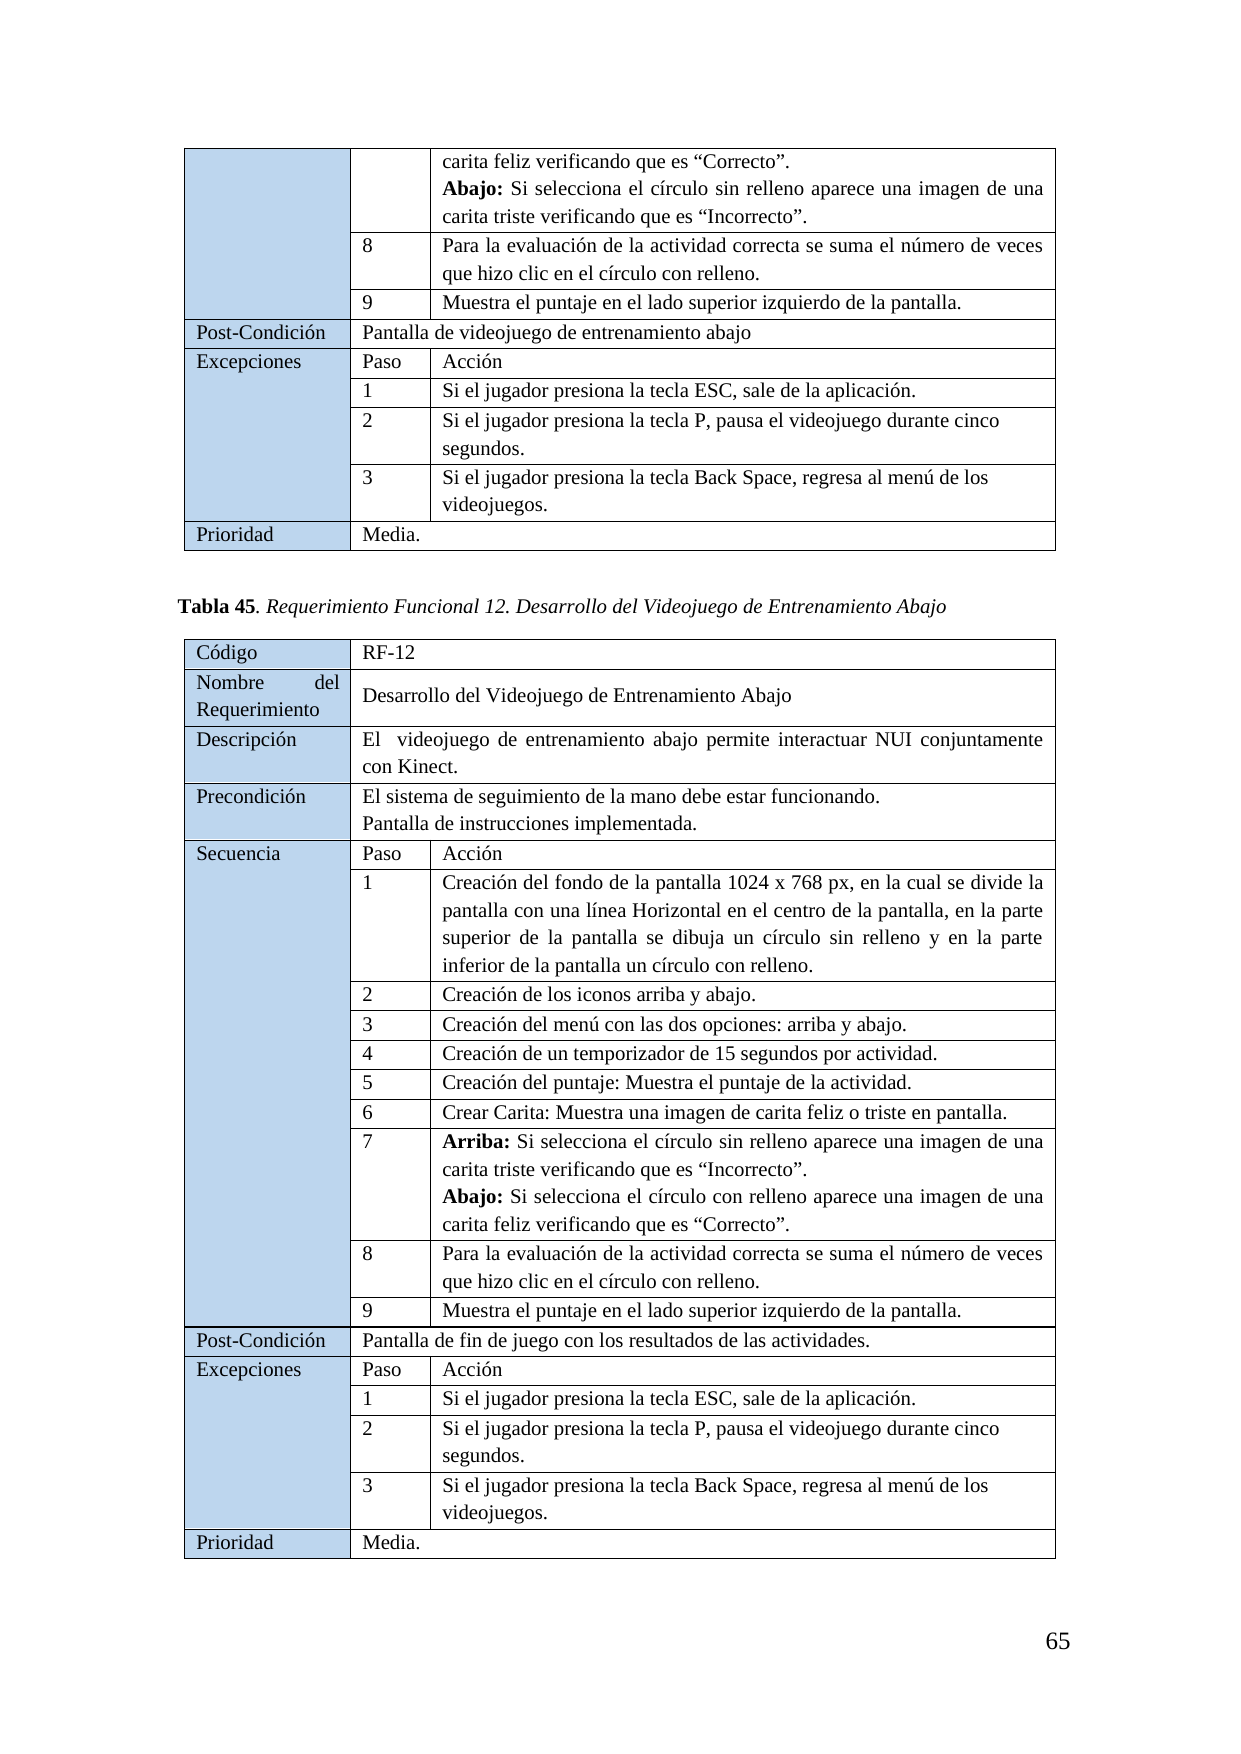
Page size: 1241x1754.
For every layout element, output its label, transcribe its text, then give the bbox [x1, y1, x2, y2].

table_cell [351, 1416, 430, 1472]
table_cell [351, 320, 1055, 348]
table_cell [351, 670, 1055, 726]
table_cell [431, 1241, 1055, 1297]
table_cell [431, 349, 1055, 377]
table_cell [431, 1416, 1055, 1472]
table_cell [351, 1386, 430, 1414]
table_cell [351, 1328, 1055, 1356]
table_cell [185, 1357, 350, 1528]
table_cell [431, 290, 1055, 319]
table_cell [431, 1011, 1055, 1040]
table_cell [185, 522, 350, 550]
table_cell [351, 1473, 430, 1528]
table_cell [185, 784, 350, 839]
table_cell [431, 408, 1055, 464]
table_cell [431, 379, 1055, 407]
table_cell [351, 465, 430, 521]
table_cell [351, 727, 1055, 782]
text Tabla 45. Requerimiento Funcional 12. Desarrollo del Videojuego de Entrenamiento Abajo [177, 594, 1063, 618]
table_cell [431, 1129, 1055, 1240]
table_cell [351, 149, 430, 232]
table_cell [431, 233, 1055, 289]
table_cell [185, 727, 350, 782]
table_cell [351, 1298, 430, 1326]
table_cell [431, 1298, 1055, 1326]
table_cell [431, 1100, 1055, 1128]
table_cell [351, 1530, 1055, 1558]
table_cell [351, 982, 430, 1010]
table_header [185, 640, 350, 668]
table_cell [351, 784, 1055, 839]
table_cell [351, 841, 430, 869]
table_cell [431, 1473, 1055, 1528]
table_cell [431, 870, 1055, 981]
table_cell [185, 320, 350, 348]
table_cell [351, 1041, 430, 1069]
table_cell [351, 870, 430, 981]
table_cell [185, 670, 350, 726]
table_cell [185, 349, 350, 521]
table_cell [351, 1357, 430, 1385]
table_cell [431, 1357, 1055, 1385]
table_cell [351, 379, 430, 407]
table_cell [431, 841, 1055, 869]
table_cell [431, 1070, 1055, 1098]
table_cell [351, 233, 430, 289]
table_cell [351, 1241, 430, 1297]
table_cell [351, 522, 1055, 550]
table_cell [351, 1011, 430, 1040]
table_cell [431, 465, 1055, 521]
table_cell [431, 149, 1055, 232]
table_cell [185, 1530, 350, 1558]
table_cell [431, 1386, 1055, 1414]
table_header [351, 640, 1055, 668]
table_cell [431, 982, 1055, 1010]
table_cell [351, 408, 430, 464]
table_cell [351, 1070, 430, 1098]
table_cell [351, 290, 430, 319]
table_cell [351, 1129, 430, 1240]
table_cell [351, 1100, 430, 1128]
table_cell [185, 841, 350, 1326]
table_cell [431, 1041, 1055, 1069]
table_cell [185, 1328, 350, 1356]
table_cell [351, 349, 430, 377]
